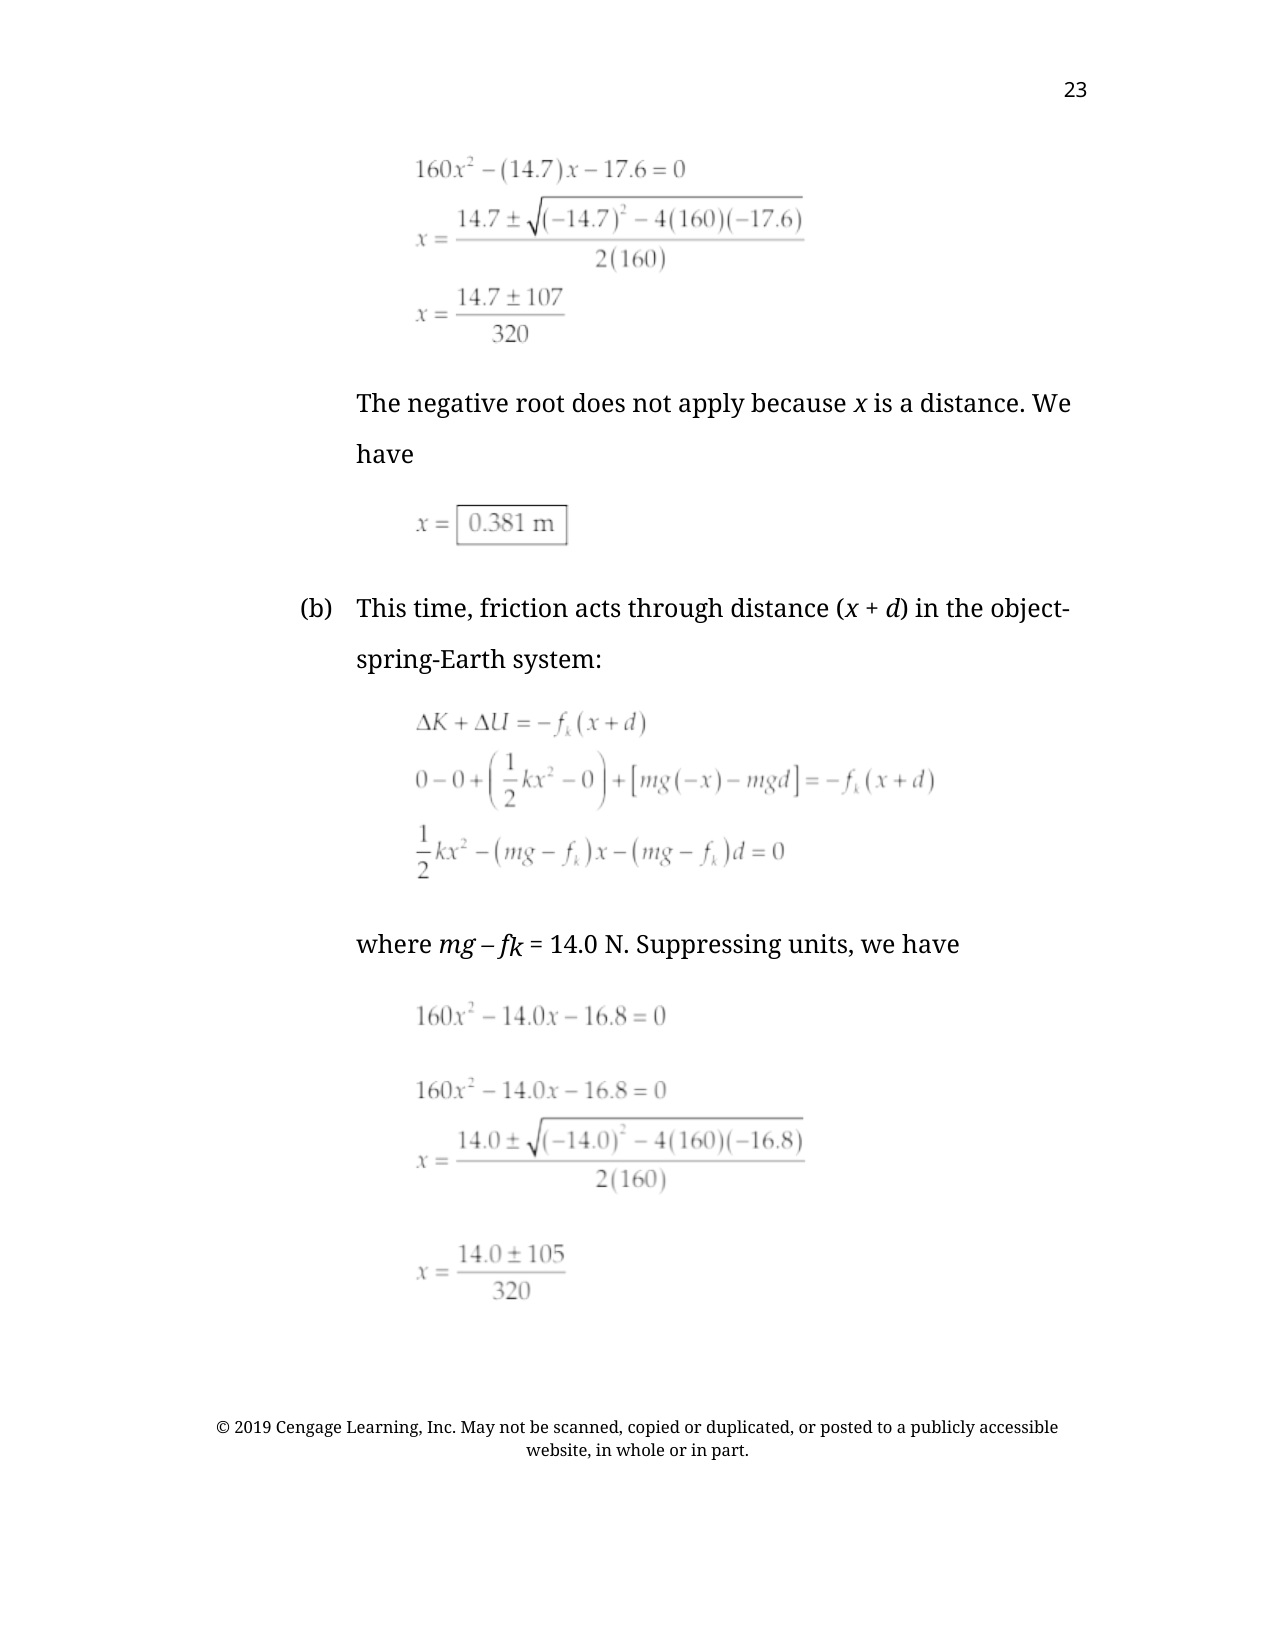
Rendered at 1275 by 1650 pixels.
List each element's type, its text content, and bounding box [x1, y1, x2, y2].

text (b) This time, friction acts through distance (x + d) in the object-spring-Earth system: [187, 591, 1087, 676]
text where mg – fk = 14.0 N. Suppressing units, we have [187, 924, 1087, 964]
text The negative root does not apply because x is a distance. We have [187, 386, 1087, 471]
